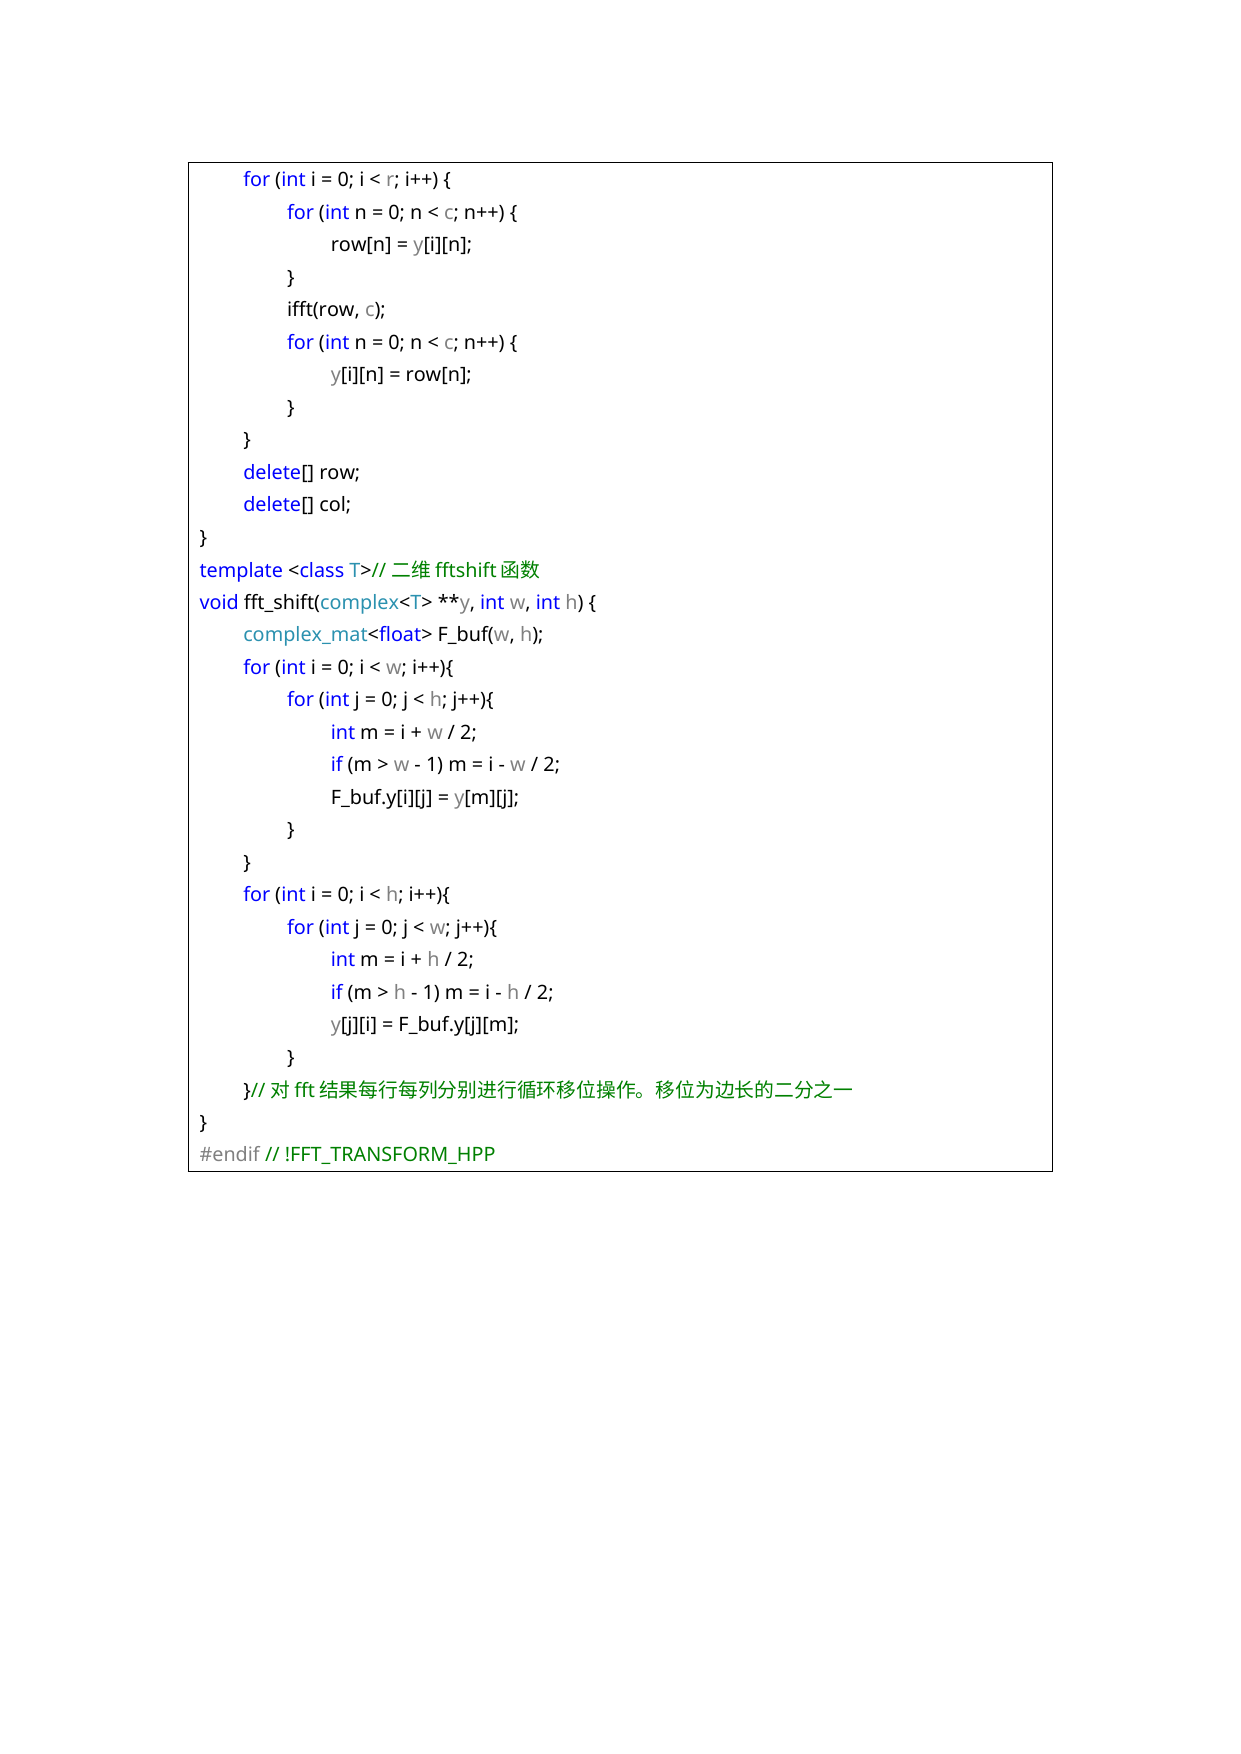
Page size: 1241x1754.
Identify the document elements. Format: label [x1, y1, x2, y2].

table_header [189, 163, 1052, 1171]
